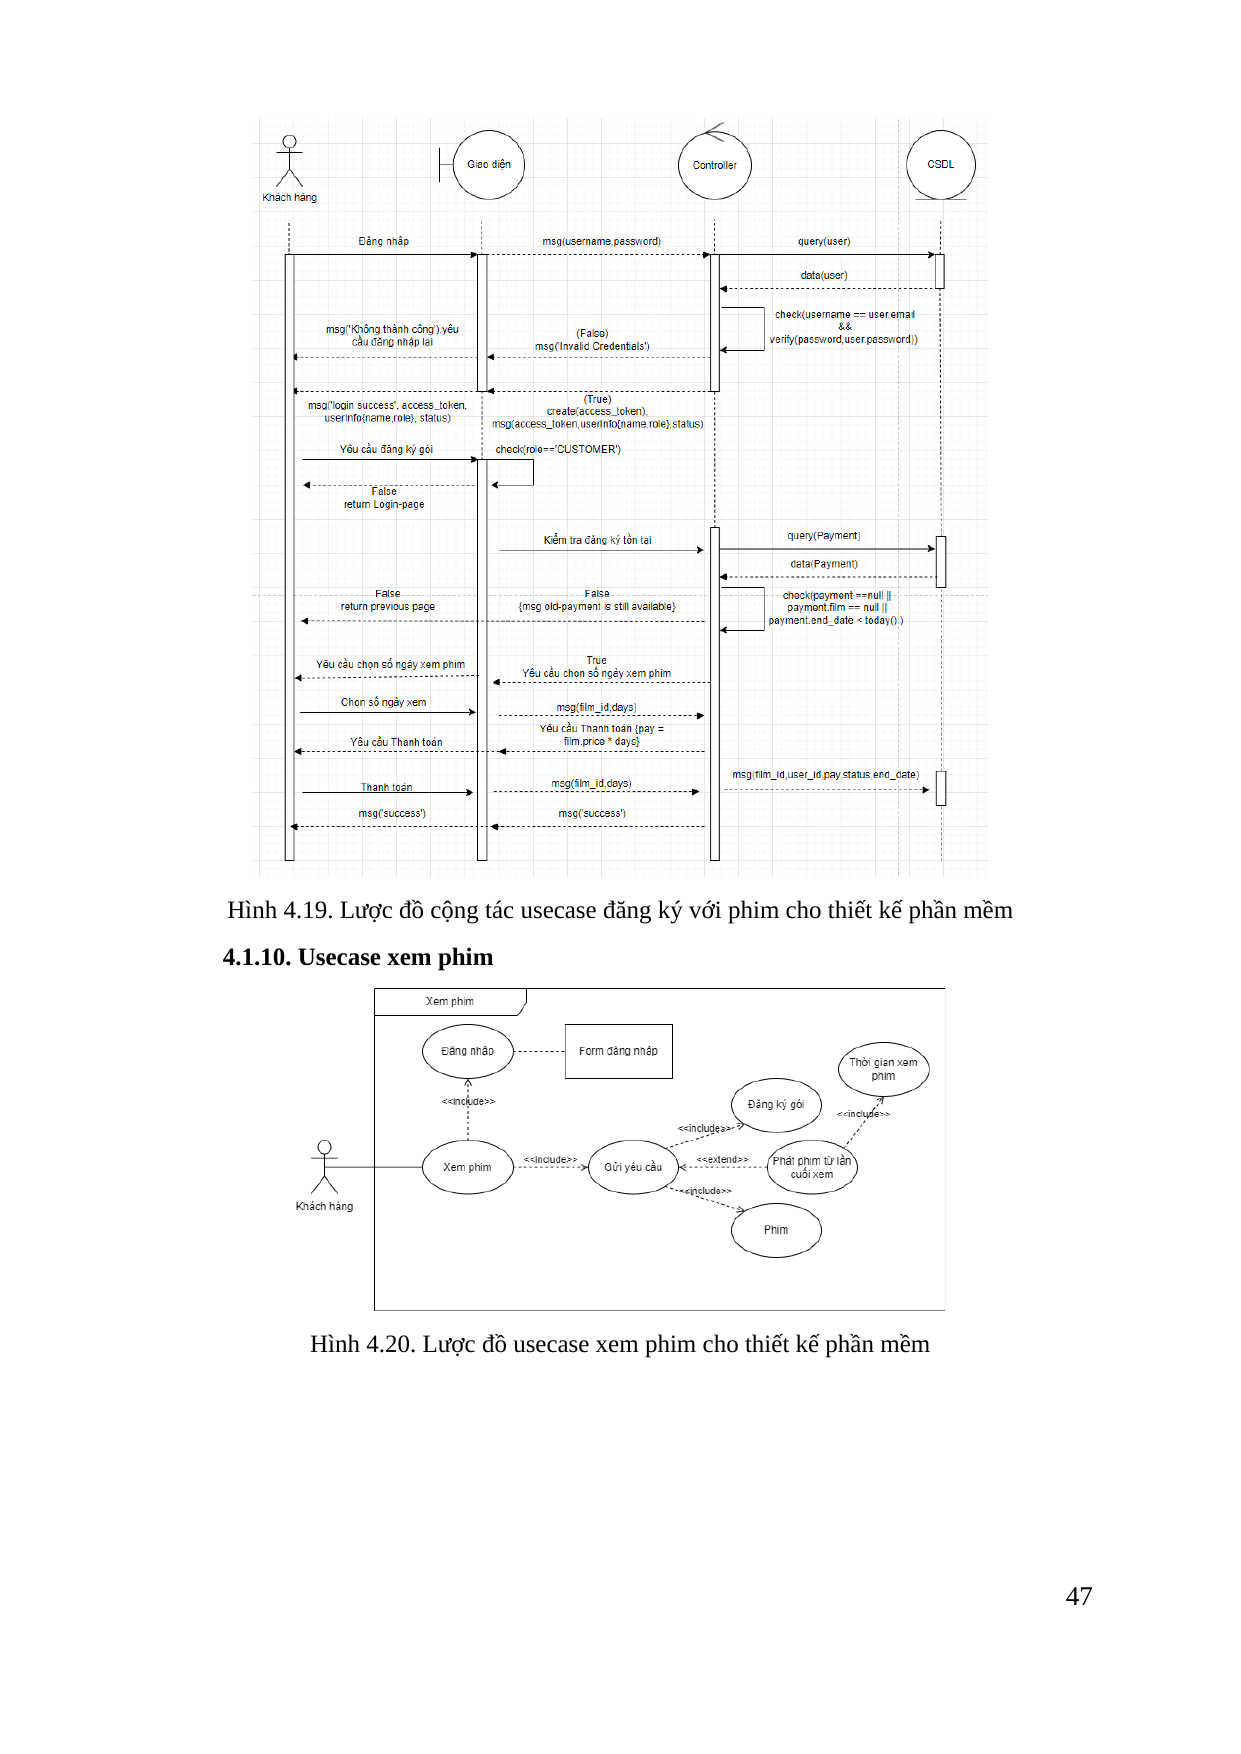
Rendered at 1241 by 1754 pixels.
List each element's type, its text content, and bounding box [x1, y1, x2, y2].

text Hình 4.19. Lược đồ cộng tác usecase đăng ký với phim cho thiết kế phần mềm [148, 895, 1093, 924]
text Hình 4.20. Lược đồ usecase xem phim cho thiết kế phần mềm [148, 1329, 1093, 1358]
list Usecase xem phim [223, 942, 1093, 971]
picture [295, 988, 946, 1311]
picture [252, 118, 989, 877]
